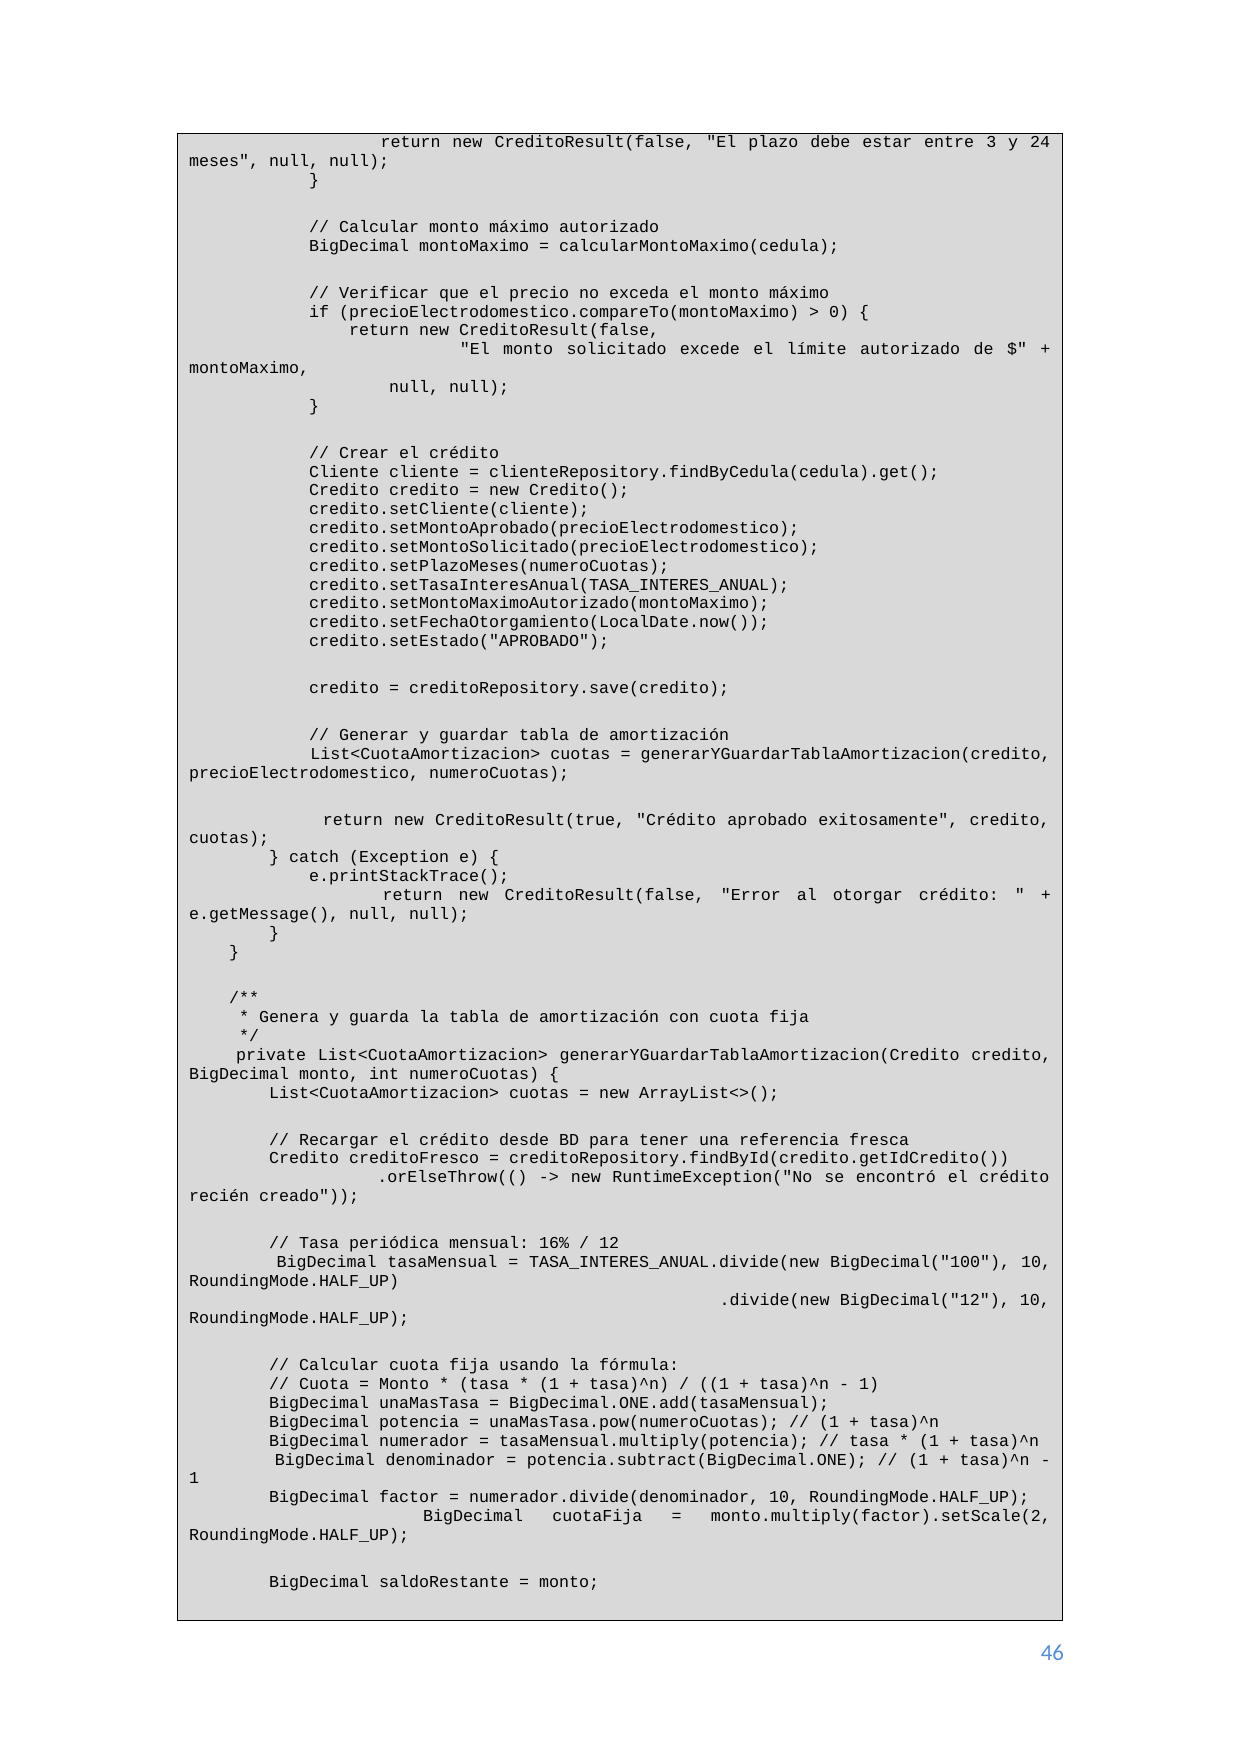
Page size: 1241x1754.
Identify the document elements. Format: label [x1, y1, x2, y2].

table_header [178, 134, 1062, 1620]
